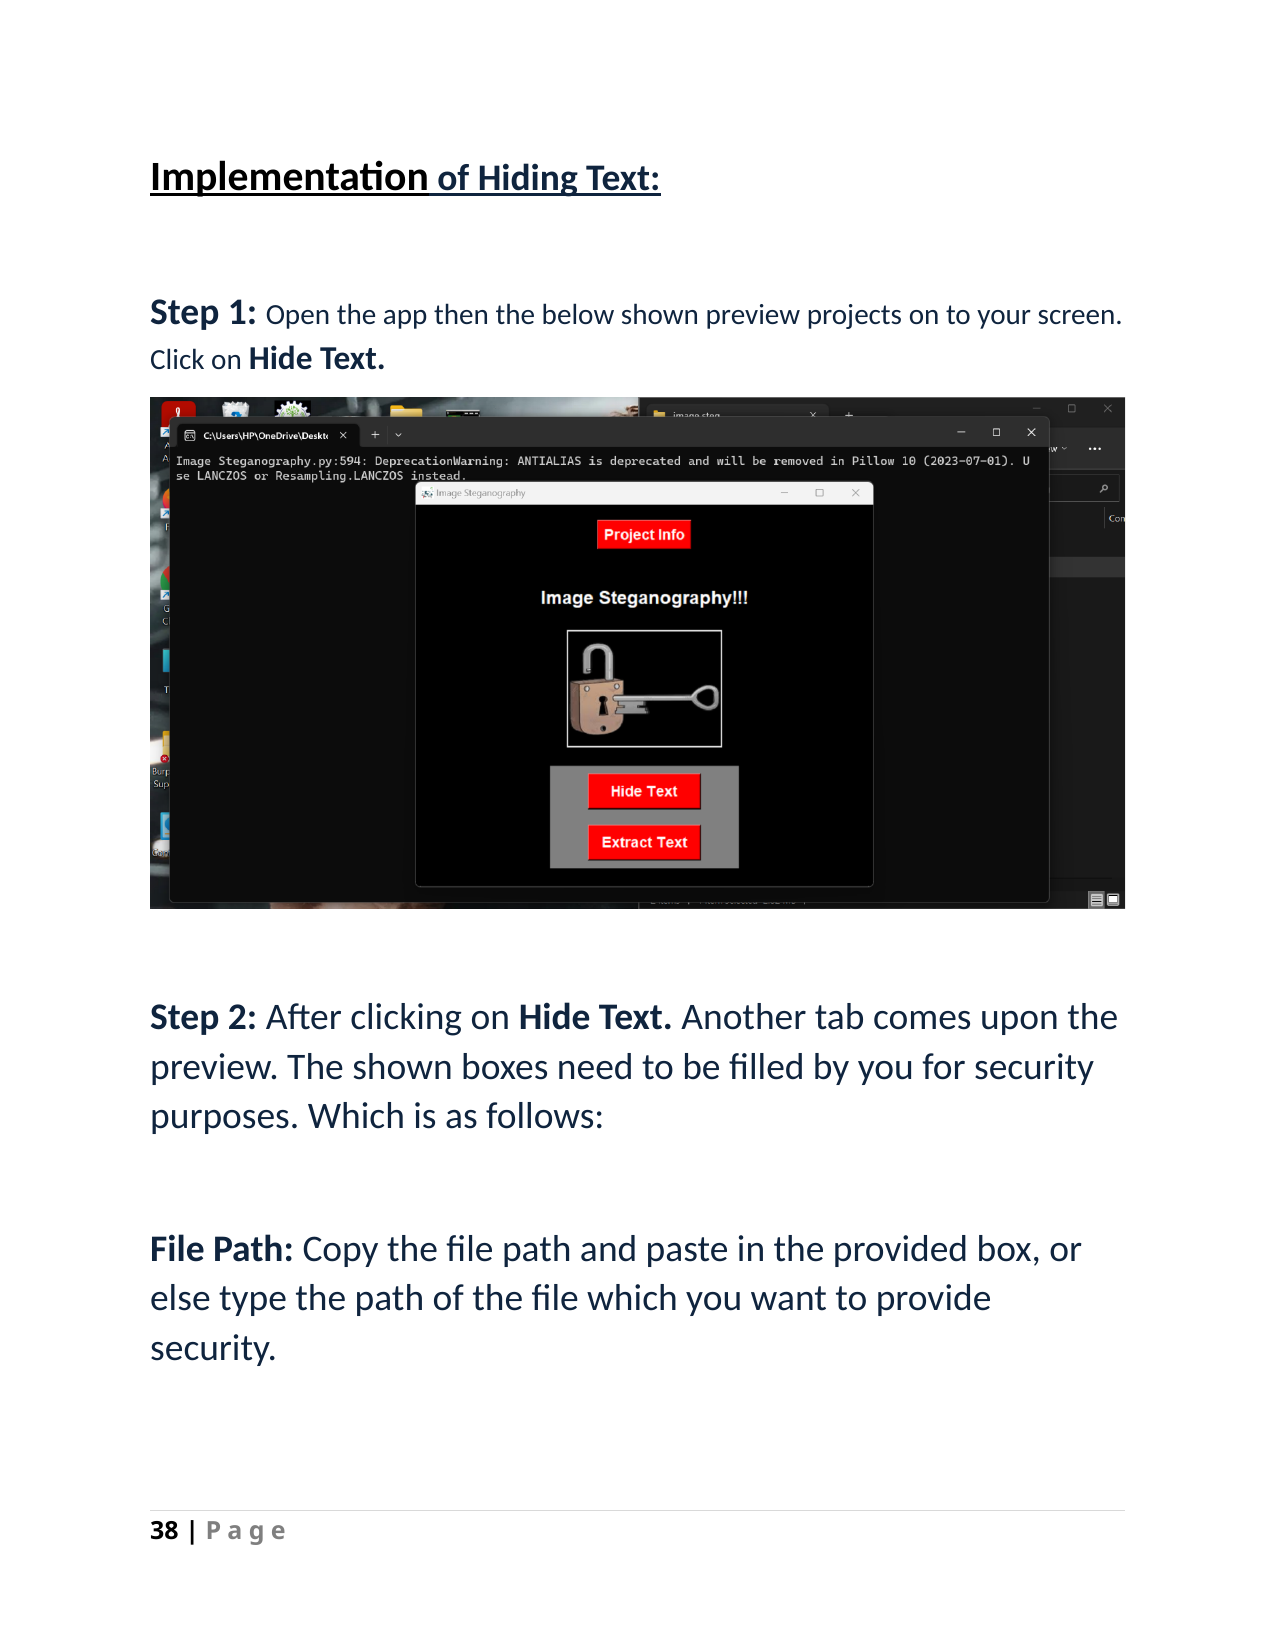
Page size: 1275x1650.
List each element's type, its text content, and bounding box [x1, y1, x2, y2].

text Step 2: After clicking on Hide Text. Another tab comes upon the preview. The shown boxes need to be filled by you for security purposes. Which is as follows: [150, 993, 1125, 1138]
text Step 1: Open the app then the below shown preview projects on to your screen. Click on Hide Text. [150, 288, 1125, 377]
picture [150, 397, 1125, 909]
text File Path: Copy the file path and paste in the provided box, or else type the path of the file which you want to provide security. [150, 1224, 1125, 1369]
text Implementation of Hiding Text: [150, 150, 1125, 201]
